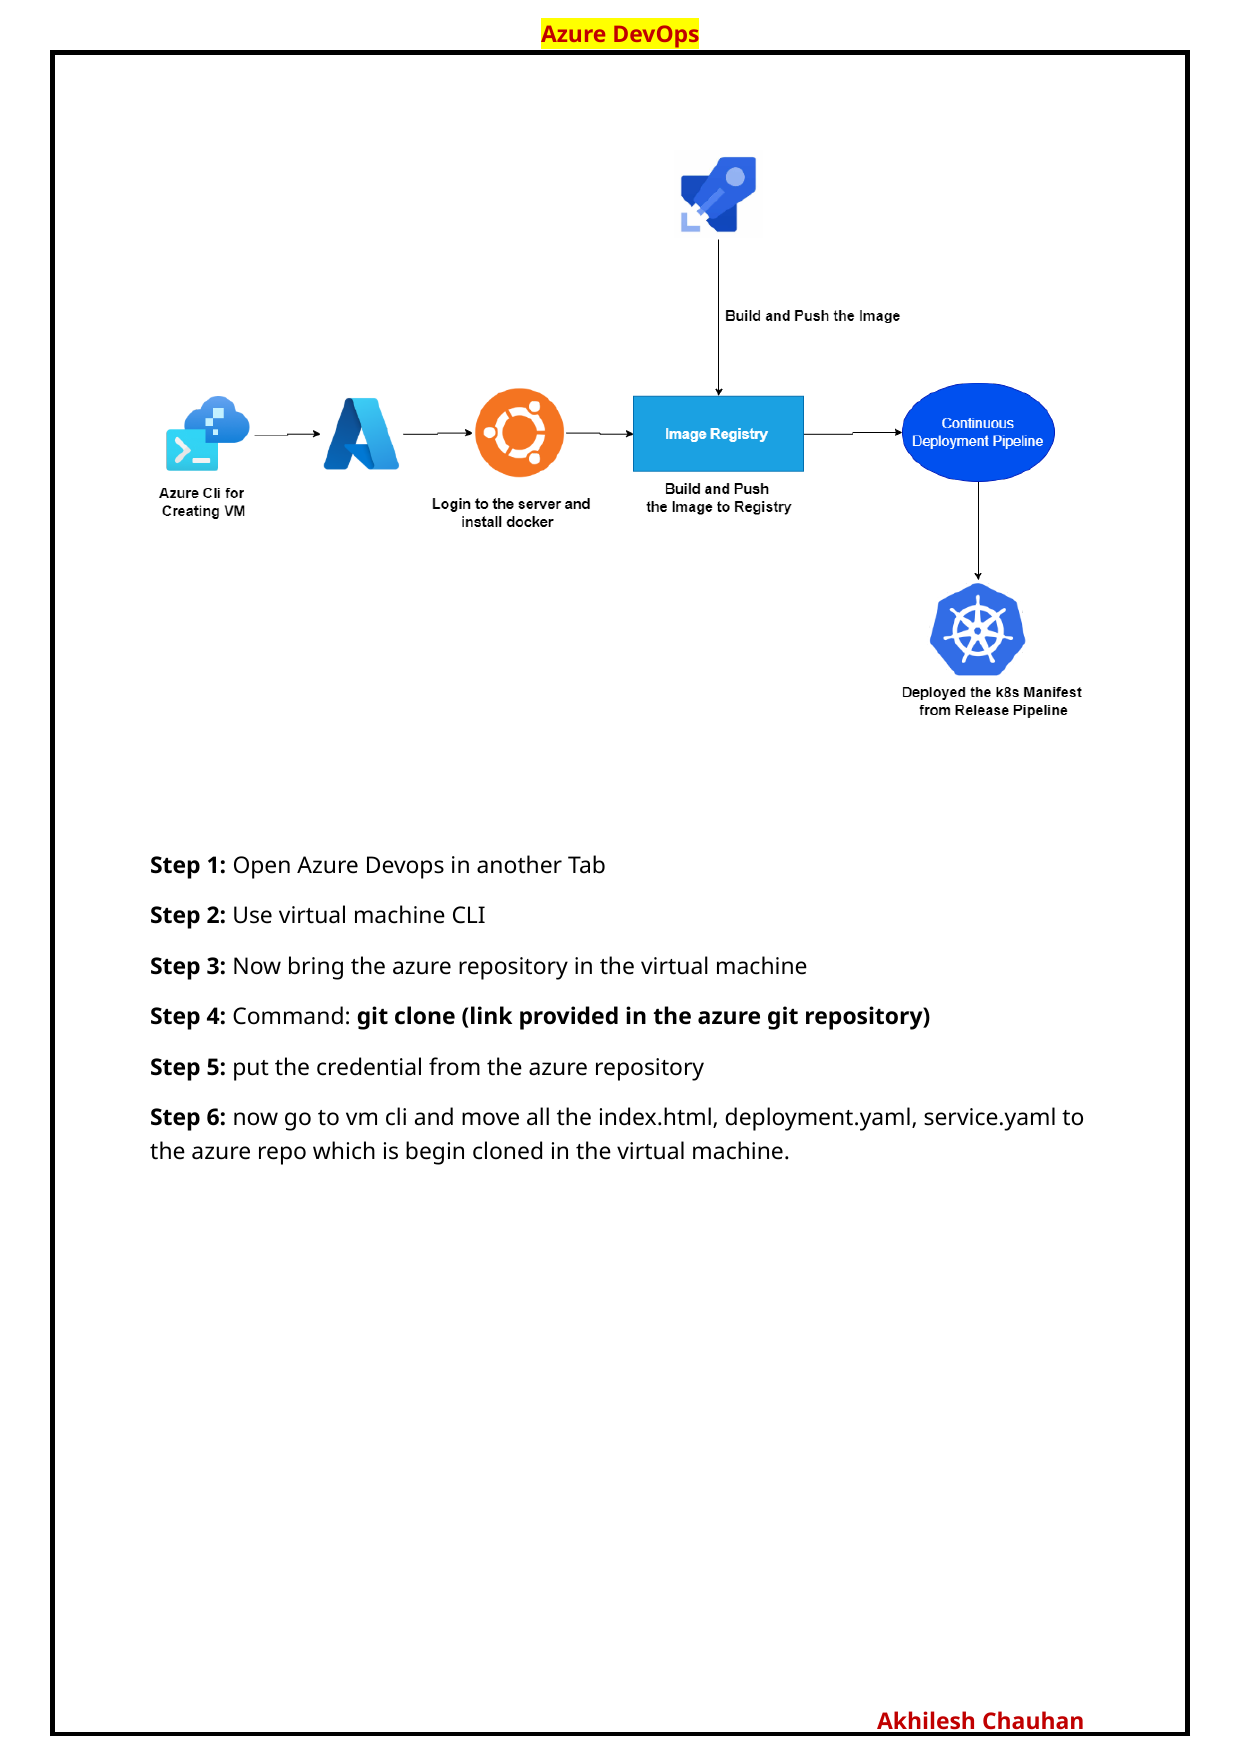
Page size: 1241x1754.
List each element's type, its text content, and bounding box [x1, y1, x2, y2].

text Step 5: put the credential from the azure repository [150, 1051, 1090, 1082]
text Step 4: Command: git clone (link provided in the azure git repository) [150, 1000, 1090, 1031]
text Step 6: now go to vm cli and move all the index.html, deployment.yaml, service.yaml to the azure repo which is begin cloned in the virtual machine. [150, 1101, 1090, 1166]
text Step 1: Open Azure Devops in another Tab [150, 849, 1090, 880]
text Step 2: Use virtual machine CLI [150, 899, 1090, 931]
text Step 3: Now bring the azure repository in the virtual machine [150, 950, 1090, 981]
picture [150, 150, 1090, 723]
